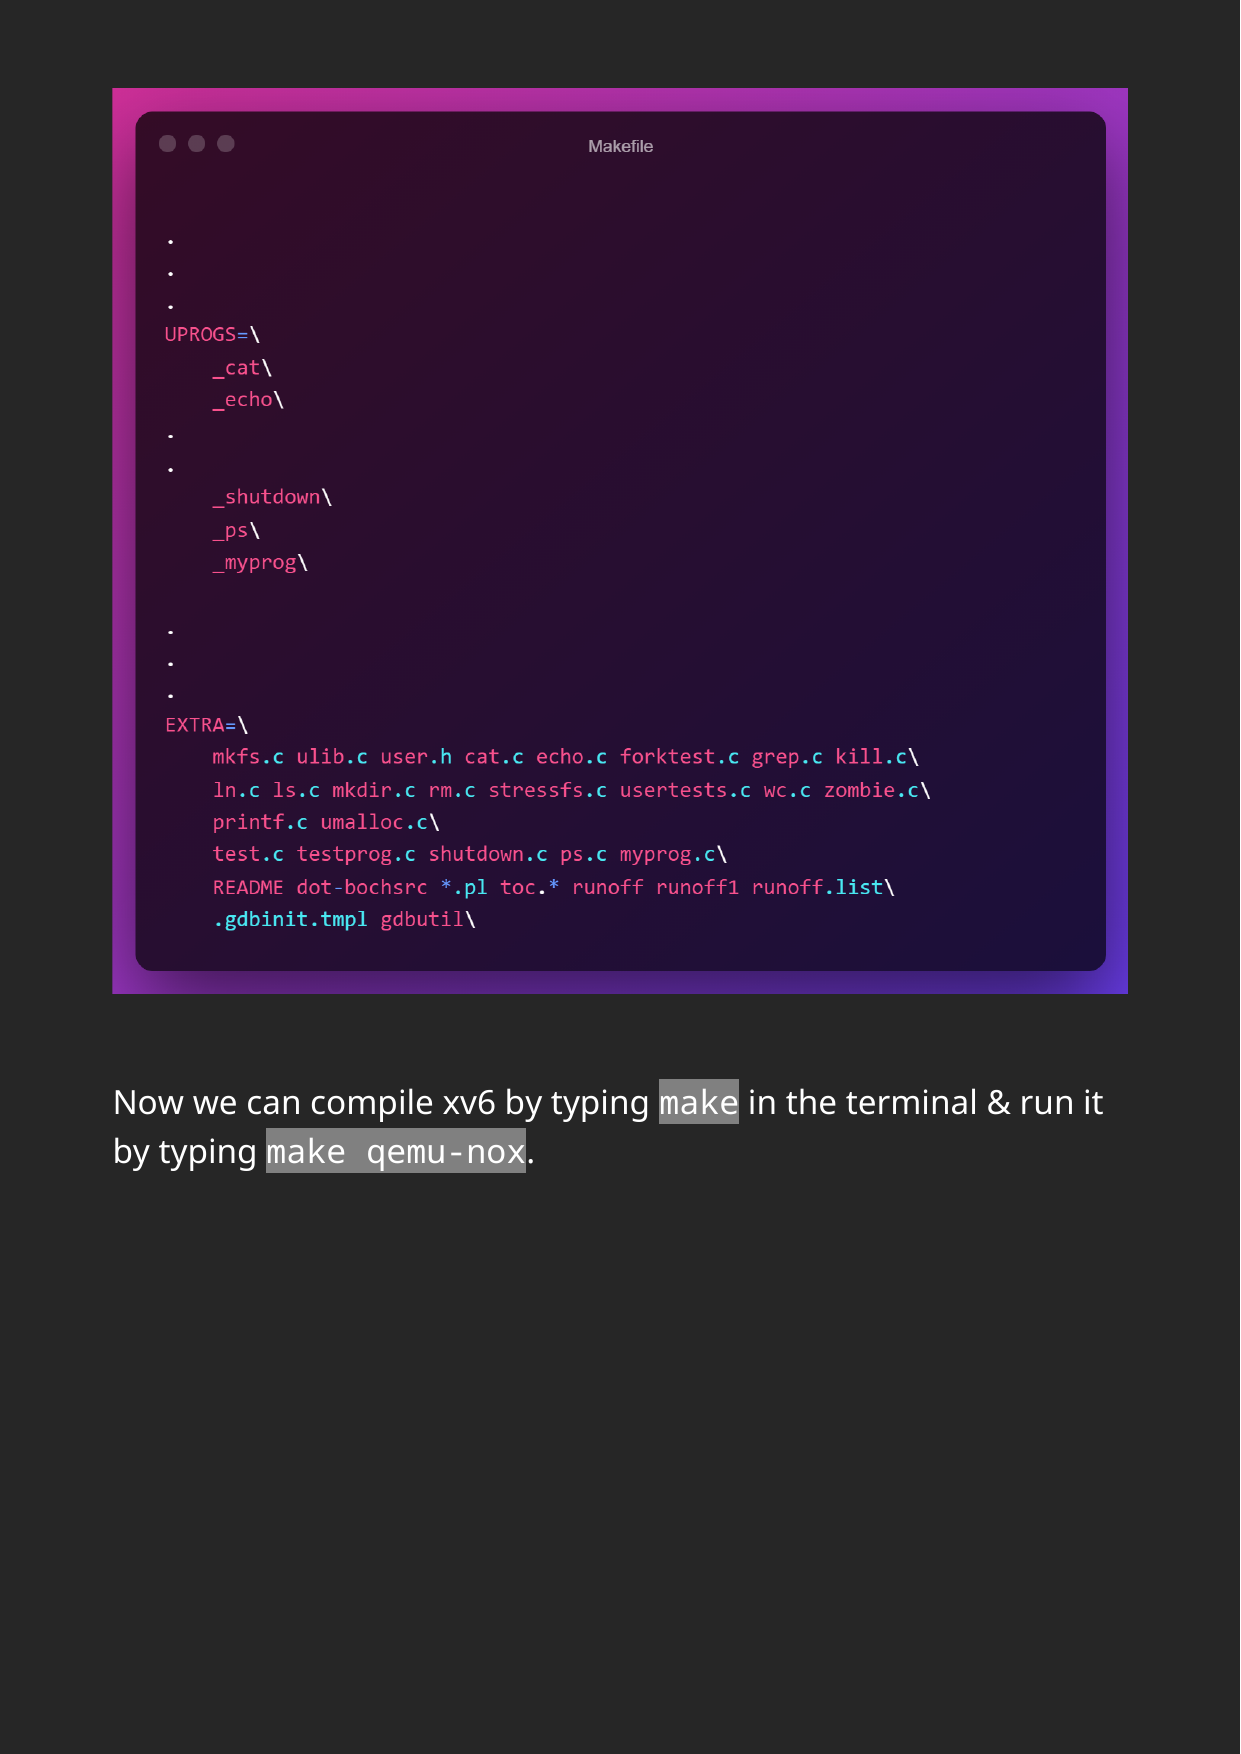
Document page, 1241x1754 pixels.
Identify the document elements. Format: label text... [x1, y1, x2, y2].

picture [112, 88, 1128, 994]
text Now we can compile xv6 by typing make in the terminal & run it by typing make qemu-nox. [112, 1078, 1128, 1173]
